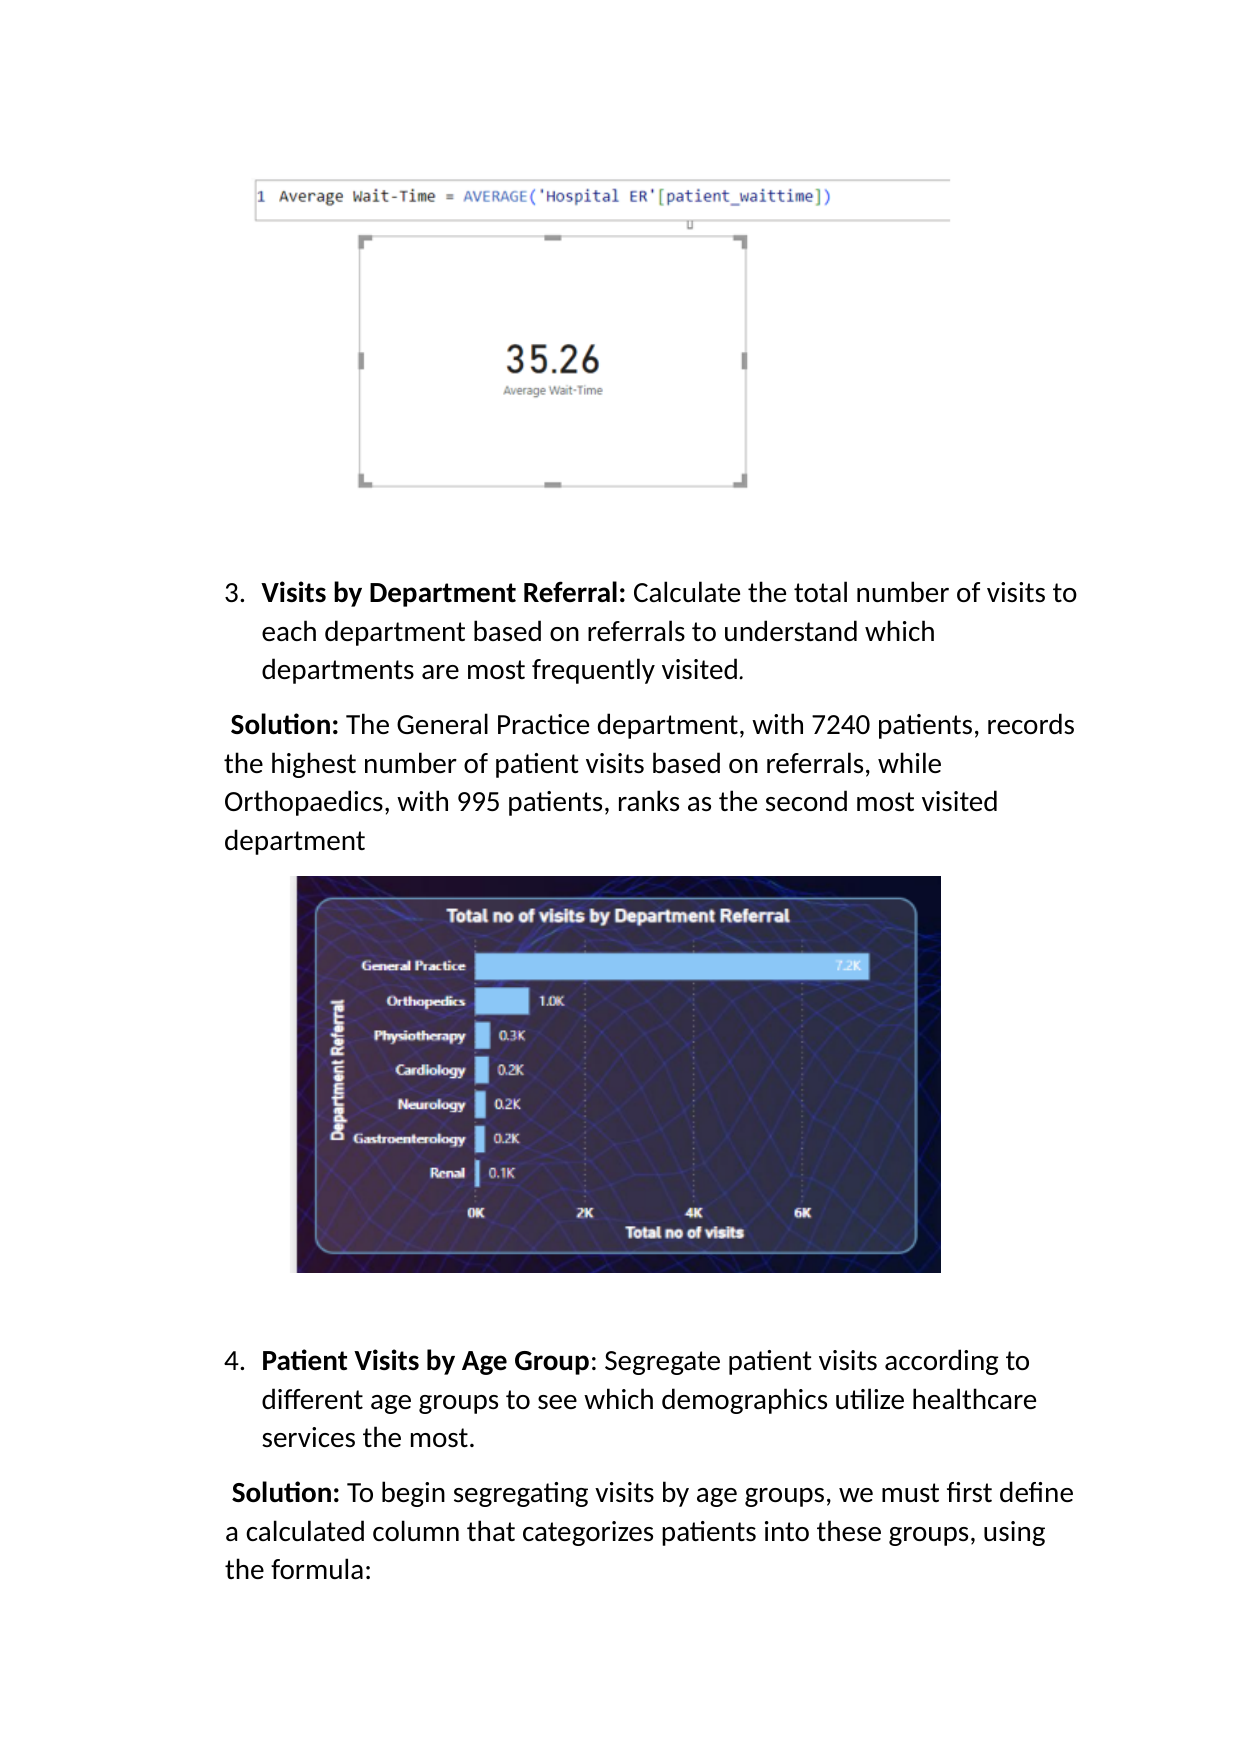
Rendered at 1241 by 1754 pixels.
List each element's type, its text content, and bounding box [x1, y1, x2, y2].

list Visits by Department Referral: Calculate the total number of visits to each department based on referrals to understand which departments are most frequently visited. [224, 574, 1090, 687]
picture [289, 876, 941, 1273]
text Solution: The General Practice department, with 7240 patients, records the highest number of patient visits based on referrals, while Orthopaedics, with 995 patients, ranks as the second most visited department [224, 706, 1090, 857]
list Patient Visits by Age Group: Segregate patient visits according to different age groups to see which demographics utilize healthcare services the most. [224, 1342, 1090, 1455]
text Solution: To begin segregating visits by age groups, we must first define a calculated column that categorizes patients into these groups, using the formula: [225, 1474, 1090, 1587]
picture [225, 150, 994, 517]
